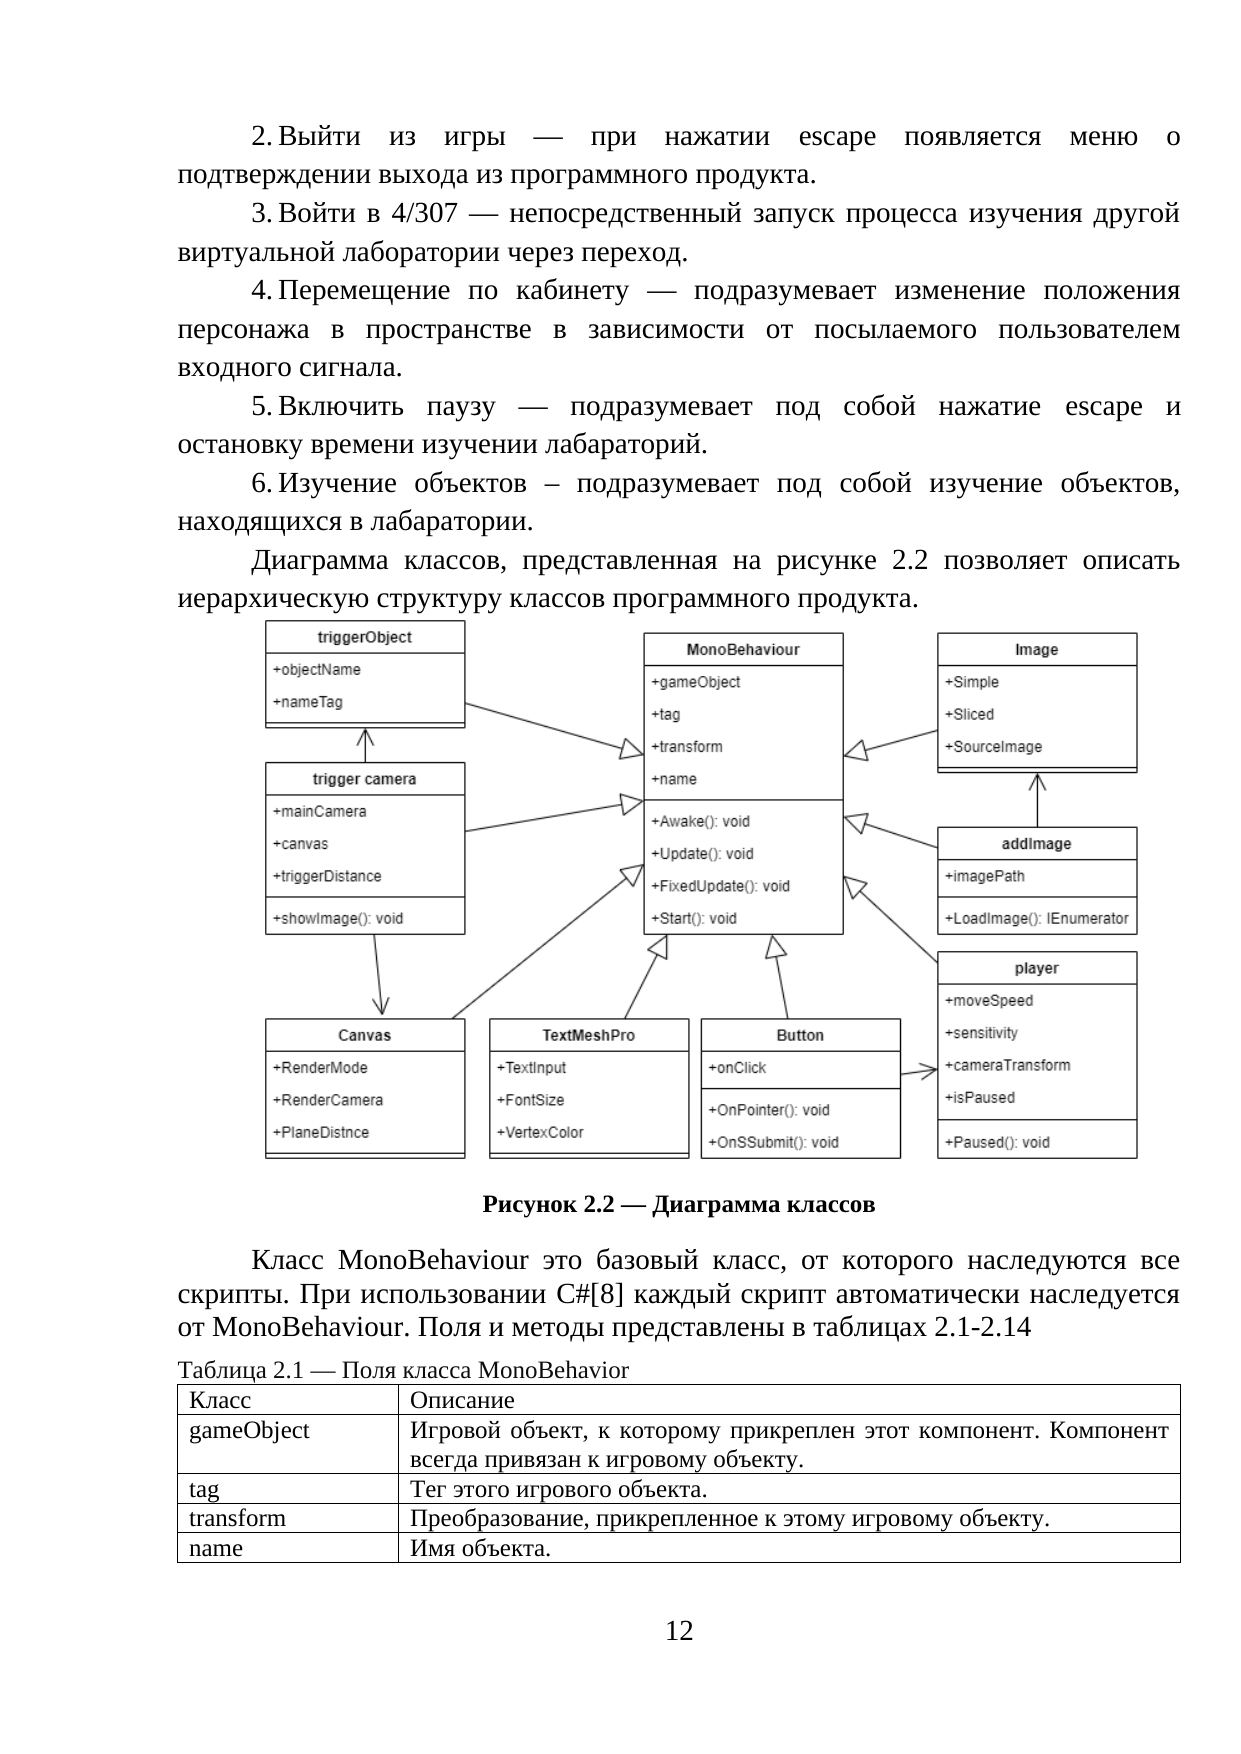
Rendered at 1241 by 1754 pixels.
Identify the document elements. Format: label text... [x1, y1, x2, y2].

table_cell Тег этого игрового объекта. [399, 1474, 1180, 1502]
table_cell tag [178, 1474, 398, 1502]
list Выйти из игры — при нажатии escape появляется меню о подтверждении выхода из программного продукта. [177, 118, 1181, 190]
table_header Описание [399, 1385, 1180, 1414]
table_cell transform [178, 1504, 398, 1532]
text Таблица 2.1 — Поля класса MonoBehavior [177, 1356, 1181, 1384]
list Перемещение по кабинету — подразумевает изменение положения персонажа в пространстве в зависимости от посылаемого пользователем входного сигнала. [177, 272, 1181, 383]
list Изучение объектов – подразумевает под собой изучение объектов, находящихся в лабаратории. [177, 465, 1181, 537]
table_cell name [178, 1533, 398, 1562]
table_cell Имя объекта. [399, 1533, 1180, 1562]
text Рисунок 2.2 — Диаграмма классов [177, 1189, 1181, 1217]
list Диаграмма классов, представленная на рисунке 2.2 позволяет описать иерархическую структуру классов программного продукта. [177, 542, 1181, 614]
list Включить паузу — подразумевает под собой нажатие escape и остановку времени изучении лабараторий. [177, 388, 1181, 460]
table_cell Преобразование, прикрепленное к этому игровому объекту. [399, 1504, 1180, 1532]
table_header Класс [178, 1385, 398, 1414]
table_cell Игровой объект, к которому прикреплен этот компонент. Компонент всегда привязан к игровому объекту. [399, 1415, 1180, 1473]
table_cell gameObject [178, 1415, 398, 1473]
list Войти в 4/307 — непосредственный запуск процесса изучения другой виртуальной лаборатории через переход. [177, 195, 1181, 267]
picture [264, 619, 1139, 1164]
text Класс MonoBehaviour это базовый класс, от которого наследуются все скрипты. При использовании C#[8] каждый скрипт автоматически наследуется от MonoBehaviour. Поля и методы представлены в таблицах 2.1-2.14 [177, 1242, 1181, 1343]
